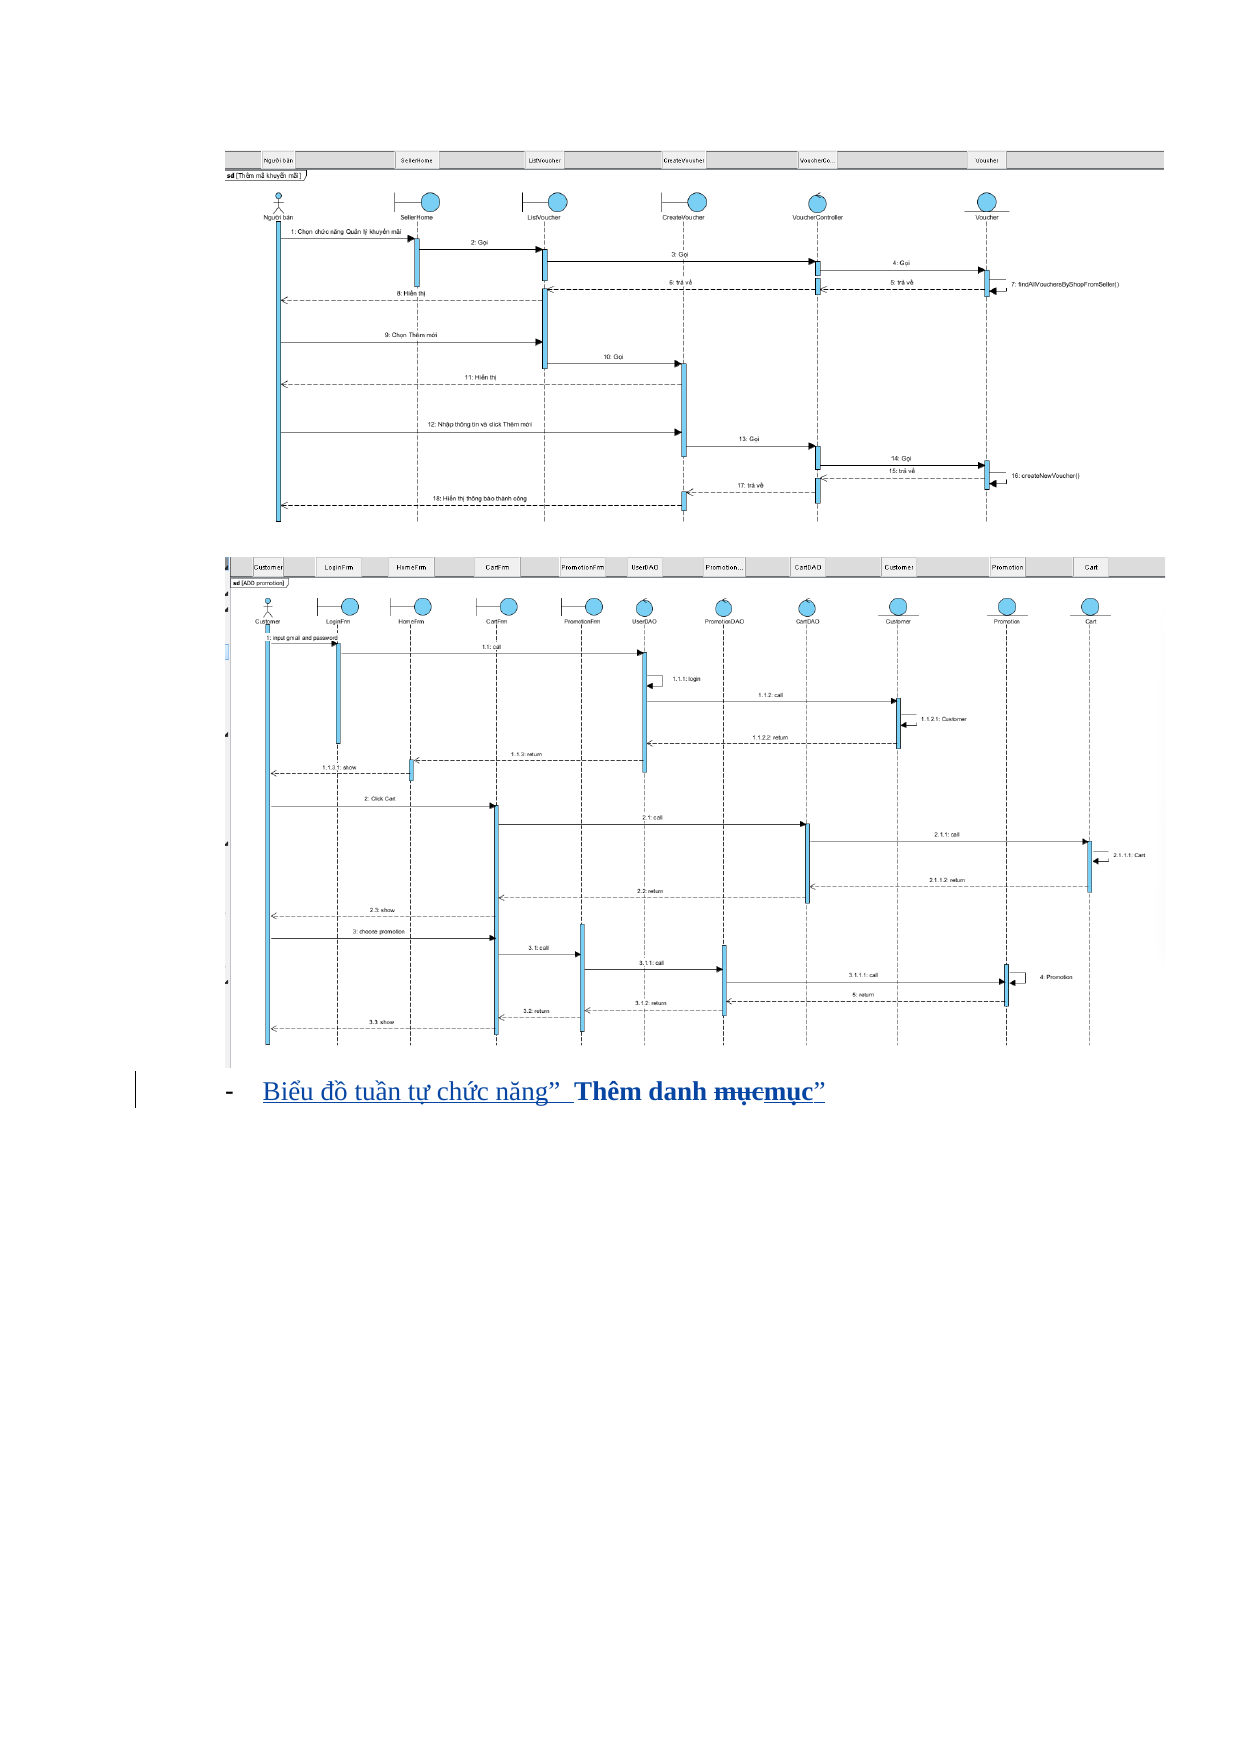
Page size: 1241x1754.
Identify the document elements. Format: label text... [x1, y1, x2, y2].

list Thêm danh [225, 1071, 1090, 1108]
picture [225, 557, 1166, 1068]
picture [225, 150, 1164, 554]
